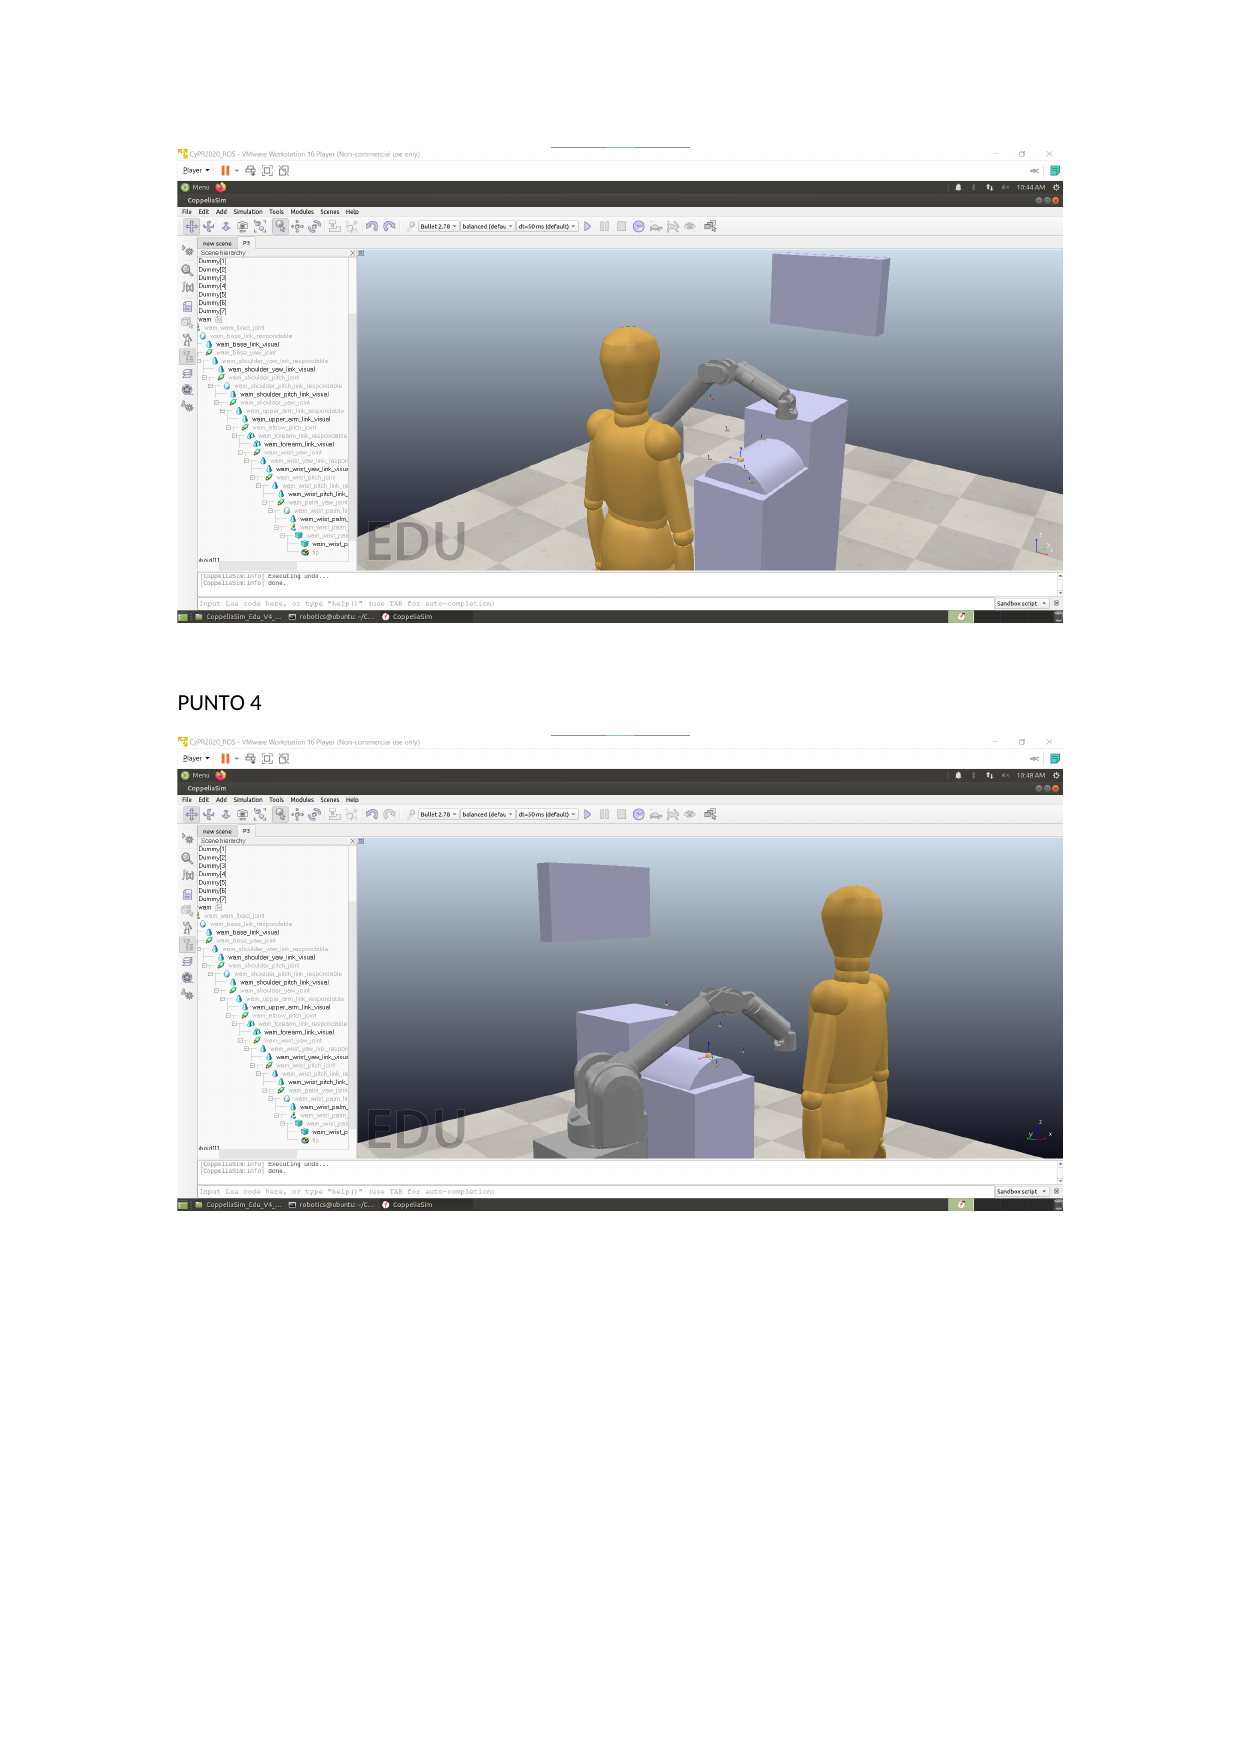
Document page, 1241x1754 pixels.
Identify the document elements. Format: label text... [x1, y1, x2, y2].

text PUNTO 4 [177, 688, 1063, 717]
picture [177, 735, 1063, 1211]
picture [177, 147, 1063, 623]
